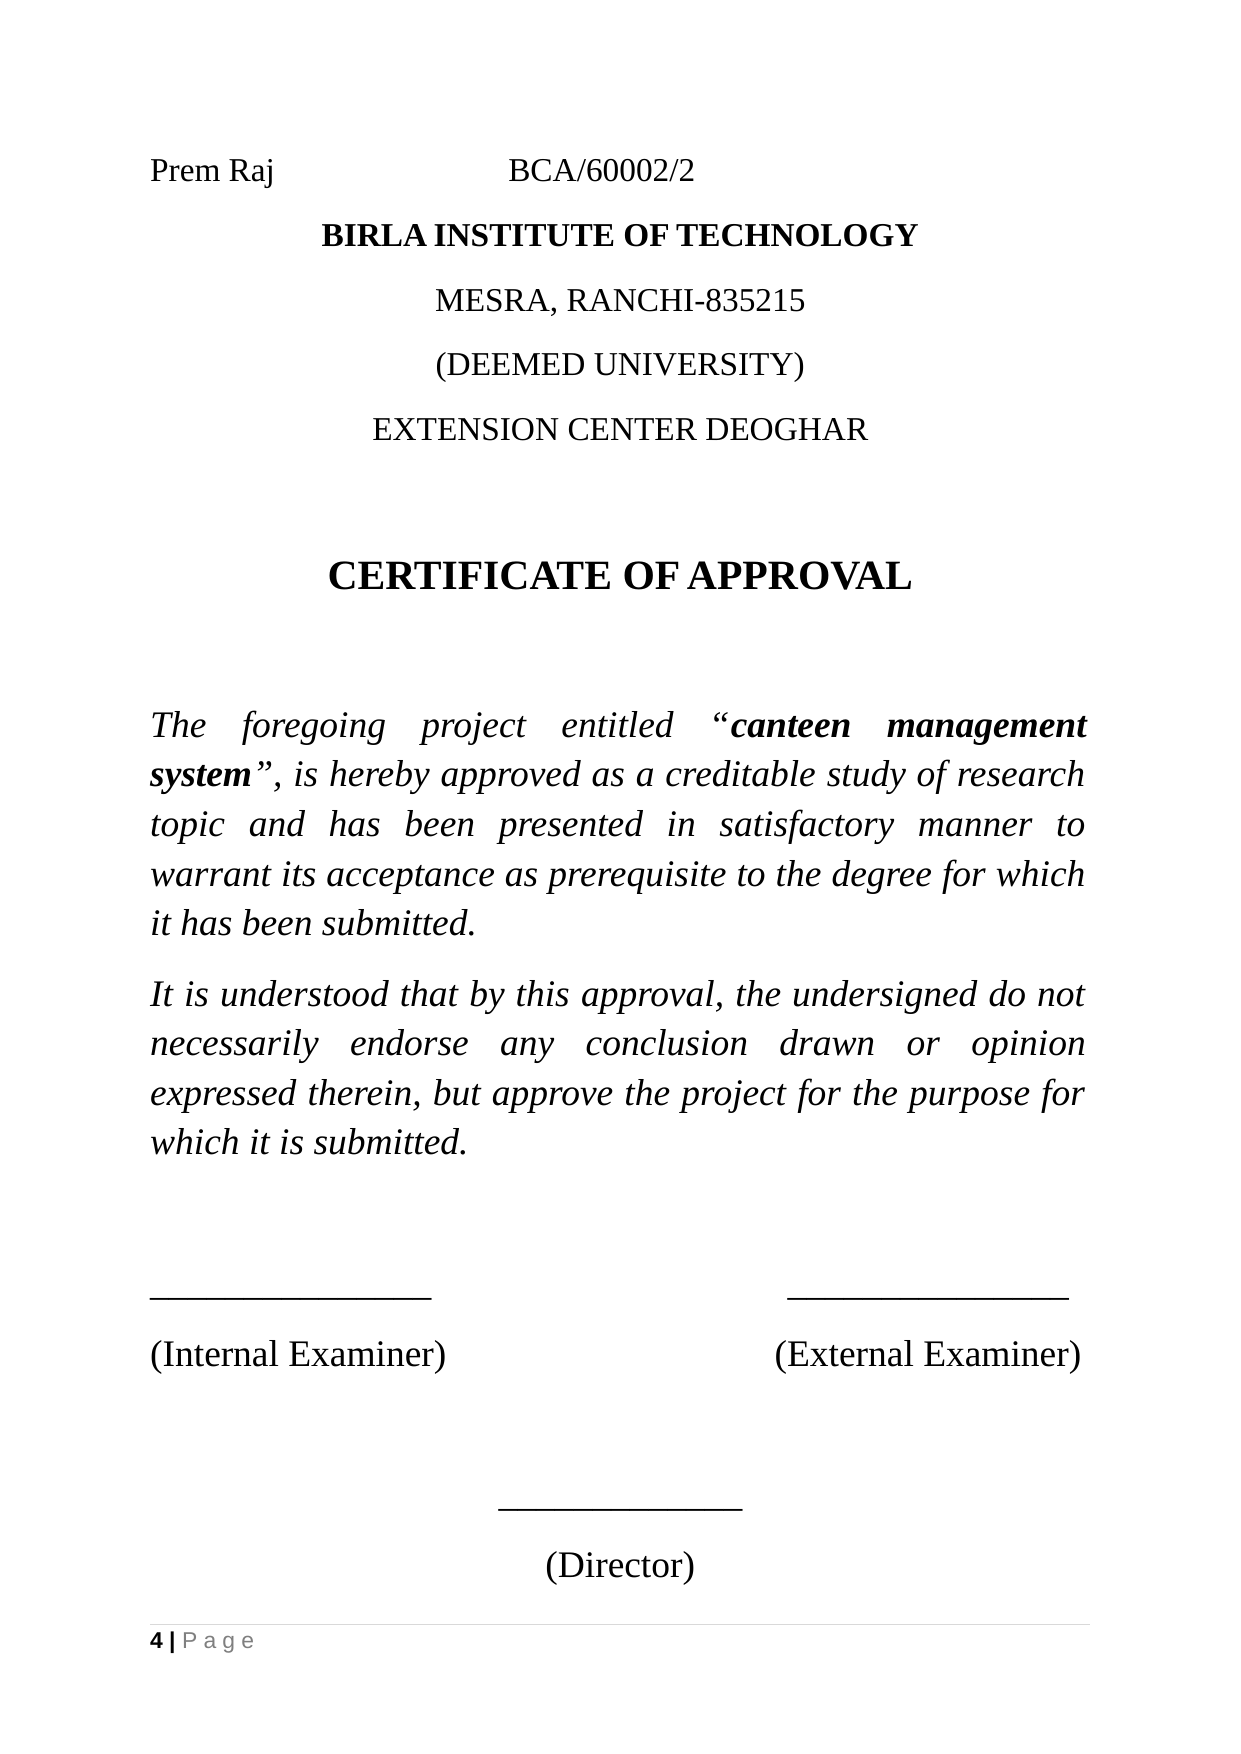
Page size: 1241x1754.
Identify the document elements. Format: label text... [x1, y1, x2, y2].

text (Internal Examiner) (External Examiner) [150, 1331, 1090, 1374]
text (Director) [150, 1542, 1090, 1585]
text (DEEMED UNIVERSITY) [150, 345, 1090, 383]
text It is understood that by this approval, the undersigned do not necessarily endorse any conclusion drawn or opinion expressed therein, but approve the project for the purpose for which it is submitted. [150, 971, 1090, 1163]
text BIRLA INSTITUTE OF TECHNOLOGY [150, 215, 1090, 253]
text _______________ _______________ [150, 1261, 1090, 1304]
text EXTENSION CENTER DEOGHAR [150, 409, 1090, 448]
text CERTIFICATE OF APPROVAL [150, 550, 1090, 598]
text _____________ [150, 1472, 1090, 1515]
text Prem Raj BCA/60002/2 [150, 150, 1090, 188]
text MESRA, RANCHI-835215 [150, 280, 1090, 318]
text The foregoing project entitled “canteen management system”, is hereby approved as a creditable study of research topic and has been presented in satisfactory manner to warrant its acceptance as prerequisite to the degree for which it has been submitted. [150, 702, 1090, 944]
